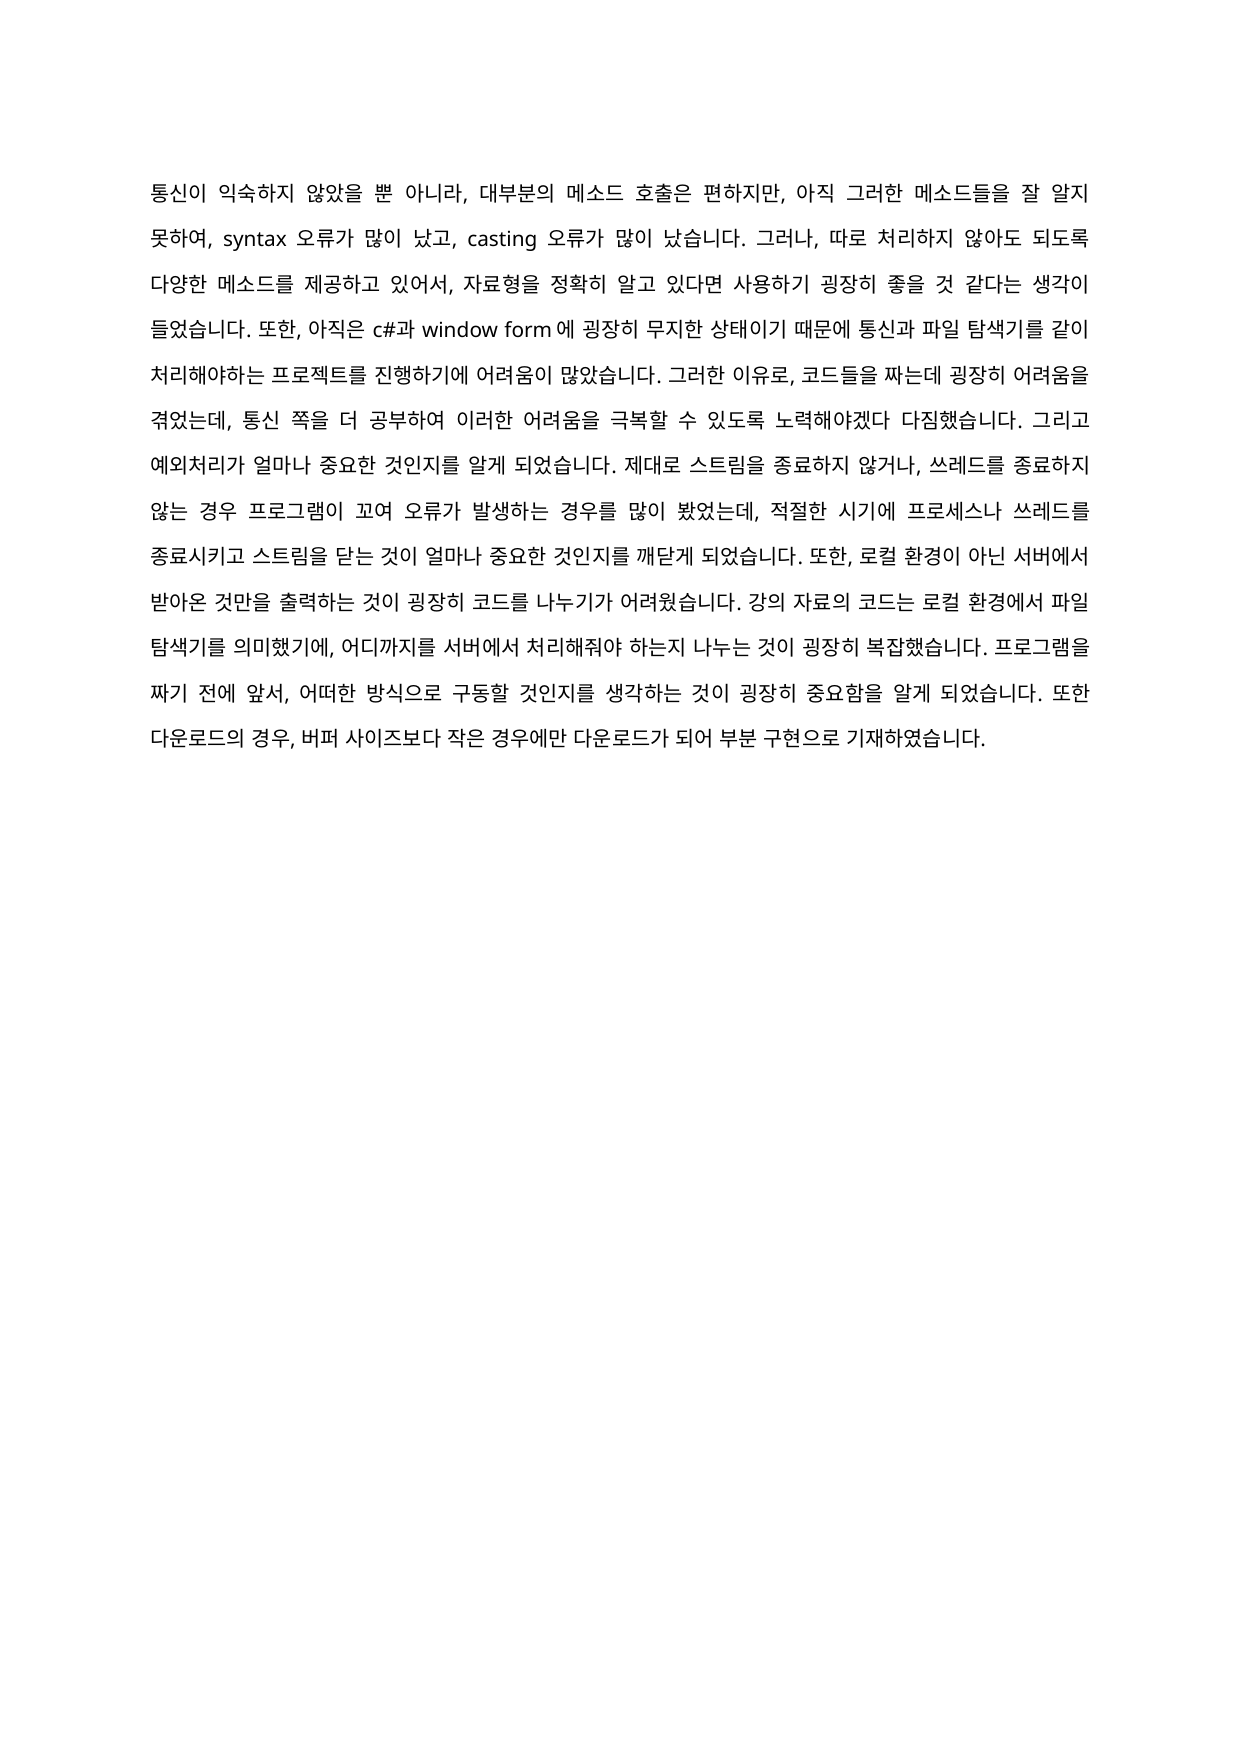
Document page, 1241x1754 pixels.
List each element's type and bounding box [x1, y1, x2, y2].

text [150, 177, 1090, 752]
